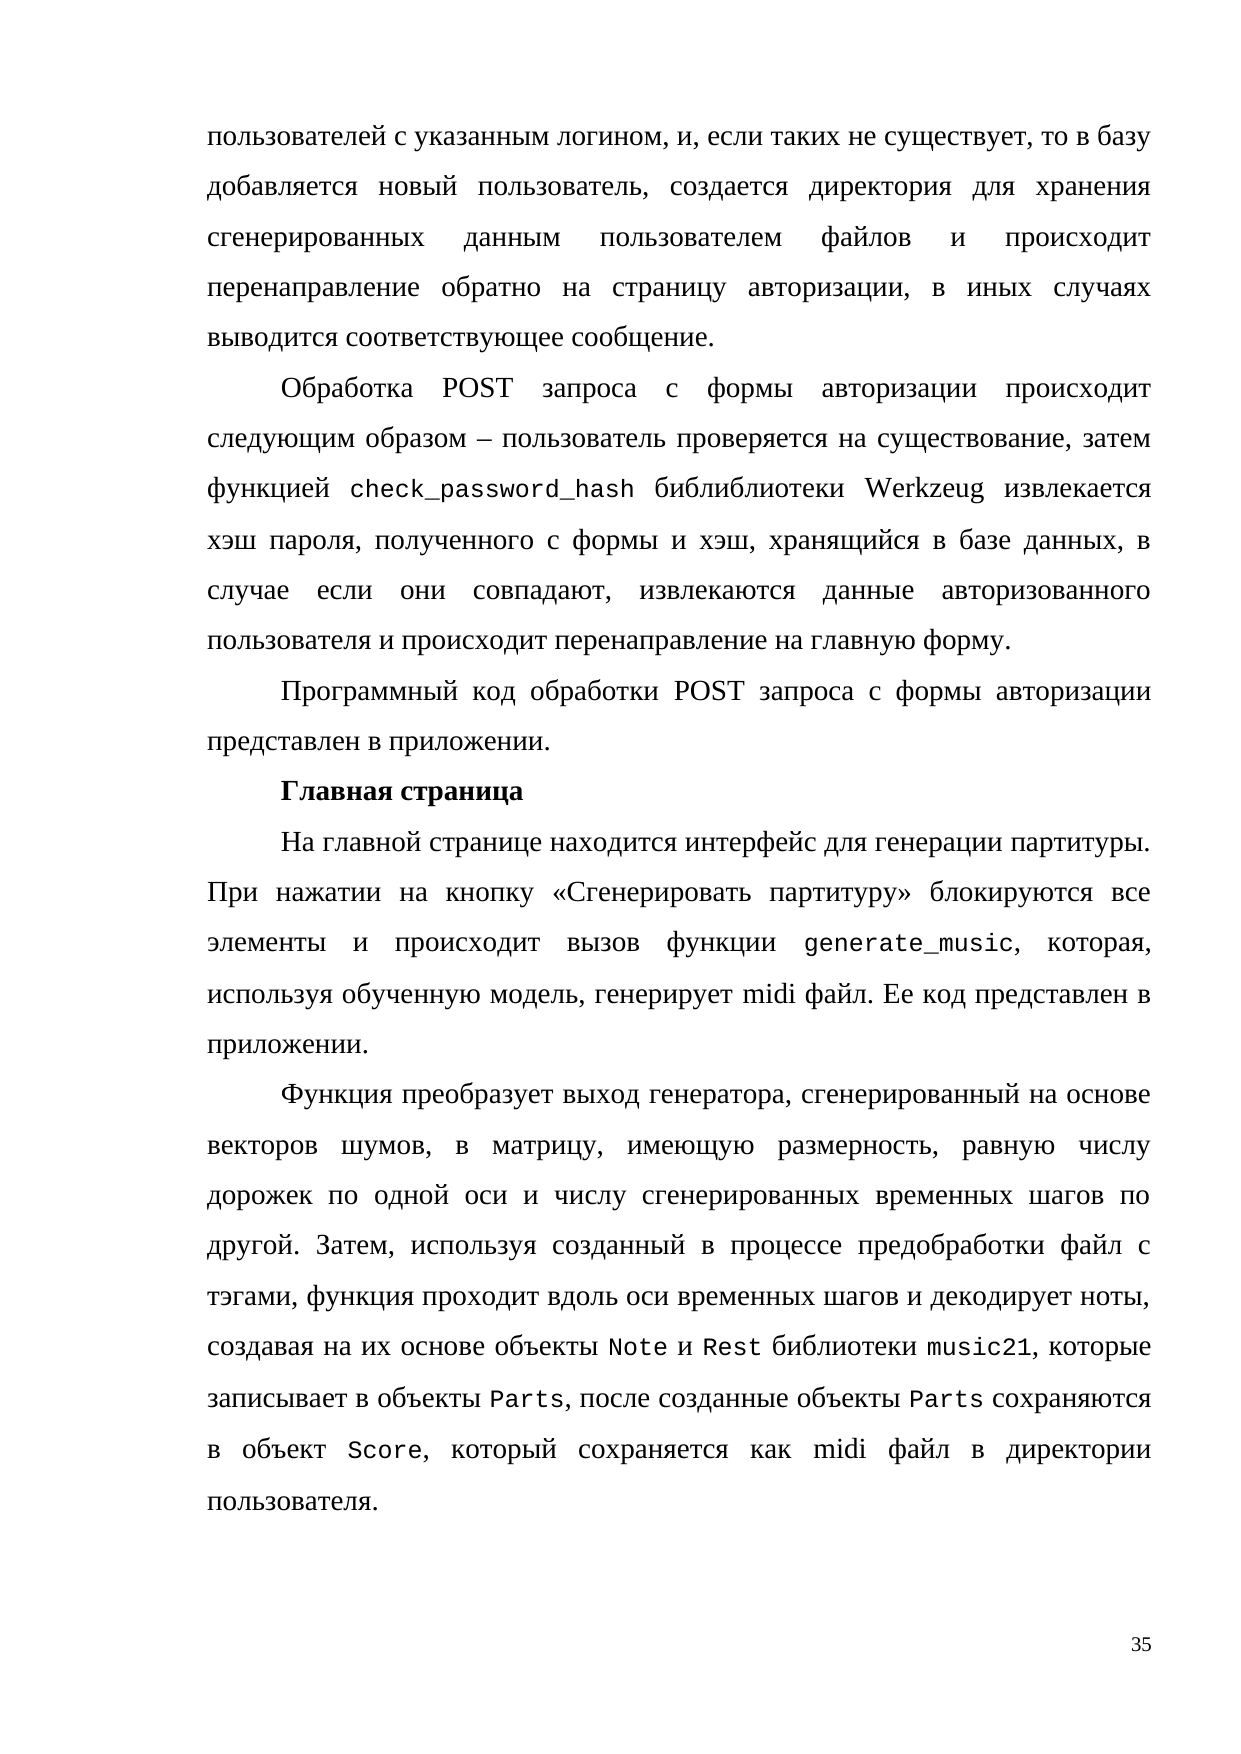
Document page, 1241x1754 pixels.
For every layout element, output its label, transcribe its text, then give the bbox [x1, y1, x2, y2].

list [207, 118, 1152, 353]
list На главной странице находится интерфейс для генерации партитуры. При нажатии на кнопку «Сгенерировать партитуру» блокируются все элементы и происходит вызов функции generate_music, которая, используя обученную модель, генерирует midi файл. Ее код представлен в приложении. [207, 824, 1152, 1060]
list Программный код обработки POST запроса с формы авторизации представлен в приложении. [207, 673, 1152, 757]
list Функция преобразует выход генератора, сгенерированный на основе векторов шумов, в матрицу, имеющую размерность, равную числу дорожек по одной оси и числу сгенерированных временных шагов по другой. Затем, используя созданный в процессе предобработки файл с тэгами, функция проходит вдоль оси временных шагов и декодирует ноты, создавая на их основе объекты Note и Rest библиотеки music21, которые записывает в объекты Parts, после созданные объекты Parts сохраняются в объект Score, который сохраняется как midi файл в директории пользователя. [207, 1077, 1152, 1516]
list Главная страница [207, 773, 1152, 807]
list Обработка POST запроса с формы авторизации происходит следующим образом – пользователь проверяется на существование, затем функцией check_password_hash библиблиотеки Werkzeug извлекается хэш пароля, полученного с формы и хэш, хранящийся в базе данных, в случае если они совпадают, извлекаются данные авторизованного пользователя и происходит перенаправление на главную форму. [207, 370, 1152, 656]
